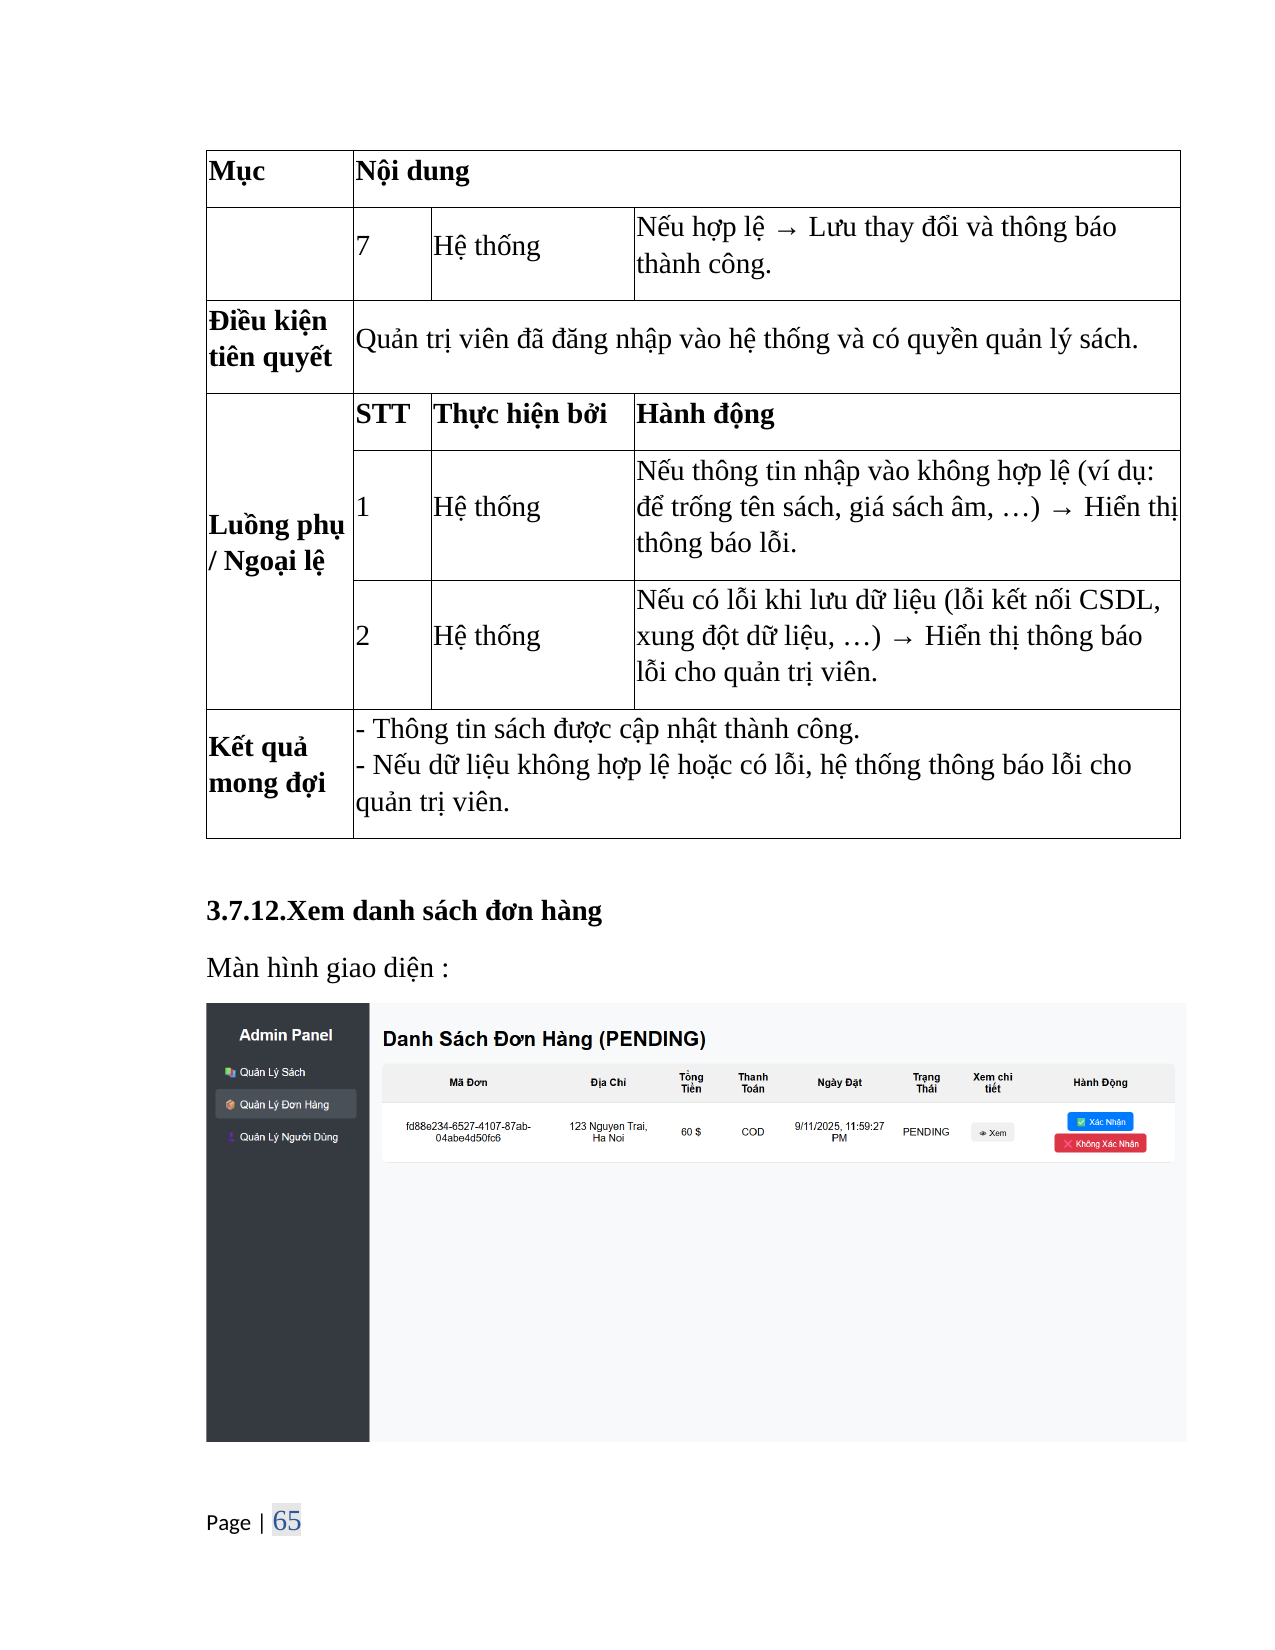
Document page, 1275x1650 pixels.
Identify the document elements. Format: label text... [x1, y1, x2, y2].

table_cell Nếu hợp lệ → Lưu thay đổi và thông báo thành công. [635, 208, 1180, 300]
table_cell Nếu có lỗi khi lưu dữ liệu (lỗi kết nối CSDL, xung đột dữ liệu, …) → Hiển thị thông báo lỗi cho quản trị viên. [635, 581, 1180, 709]
table_cell Hệ thống [432, 208, 634, 300]
text Màn hình giao diện : [206, 950, 1187, 984]
table_cell Hệ thống [432, 451, 634, 579]
table_cell 2 [354, 581, 431, 709]
table_header Mục [207, 151, 353, 207]
table_cell STT [354, 394, 431, 450]
table_cell Quản trị viên đã đăng nhập vào hệ thống và có quyền quản lý sách. [354, 301, 1180, 393]
table_cell Nếu thông tin nhập vào không hợp lệ (ví dụ: để trống tên sách, giá sách âm, …) → Hiển thị thông báo lỗi. [635, 451, 1180, 579]
subtitle 3.7.12.Xem danh sách đơn hàng [206, 900, 1187, 925]
table_cell 1 [354, 451, 431, 579]
table_header Nội dung [354, 151, 1180, 207]
table_cell Kết quả mong đợi [207, 710, 353, 838]
table_cell Thực hiện bởi [432, 394, 634, 450]
table_cell Hệ thống [432, 581, 634, 709]
table_cell - Thông tin sách được cập nhật thành công. - Nếu dữ liệu không hợp lệ hoặc có lỗi, hệ thống thông báo lỗi cho quản trị viên. [354, 710, 1180, 838]
table_cell Luồng phụ / Ngoại lệ [207, 394, 353, 709]
picture [206, 1003, 1187, 1442]
table_cell 7 [354, 208, 431, 300]
table_cell Điều kiện tiên quyết [207, 301, 353, 393]
table_cell Hành động [635, 394, 1180, 450]
